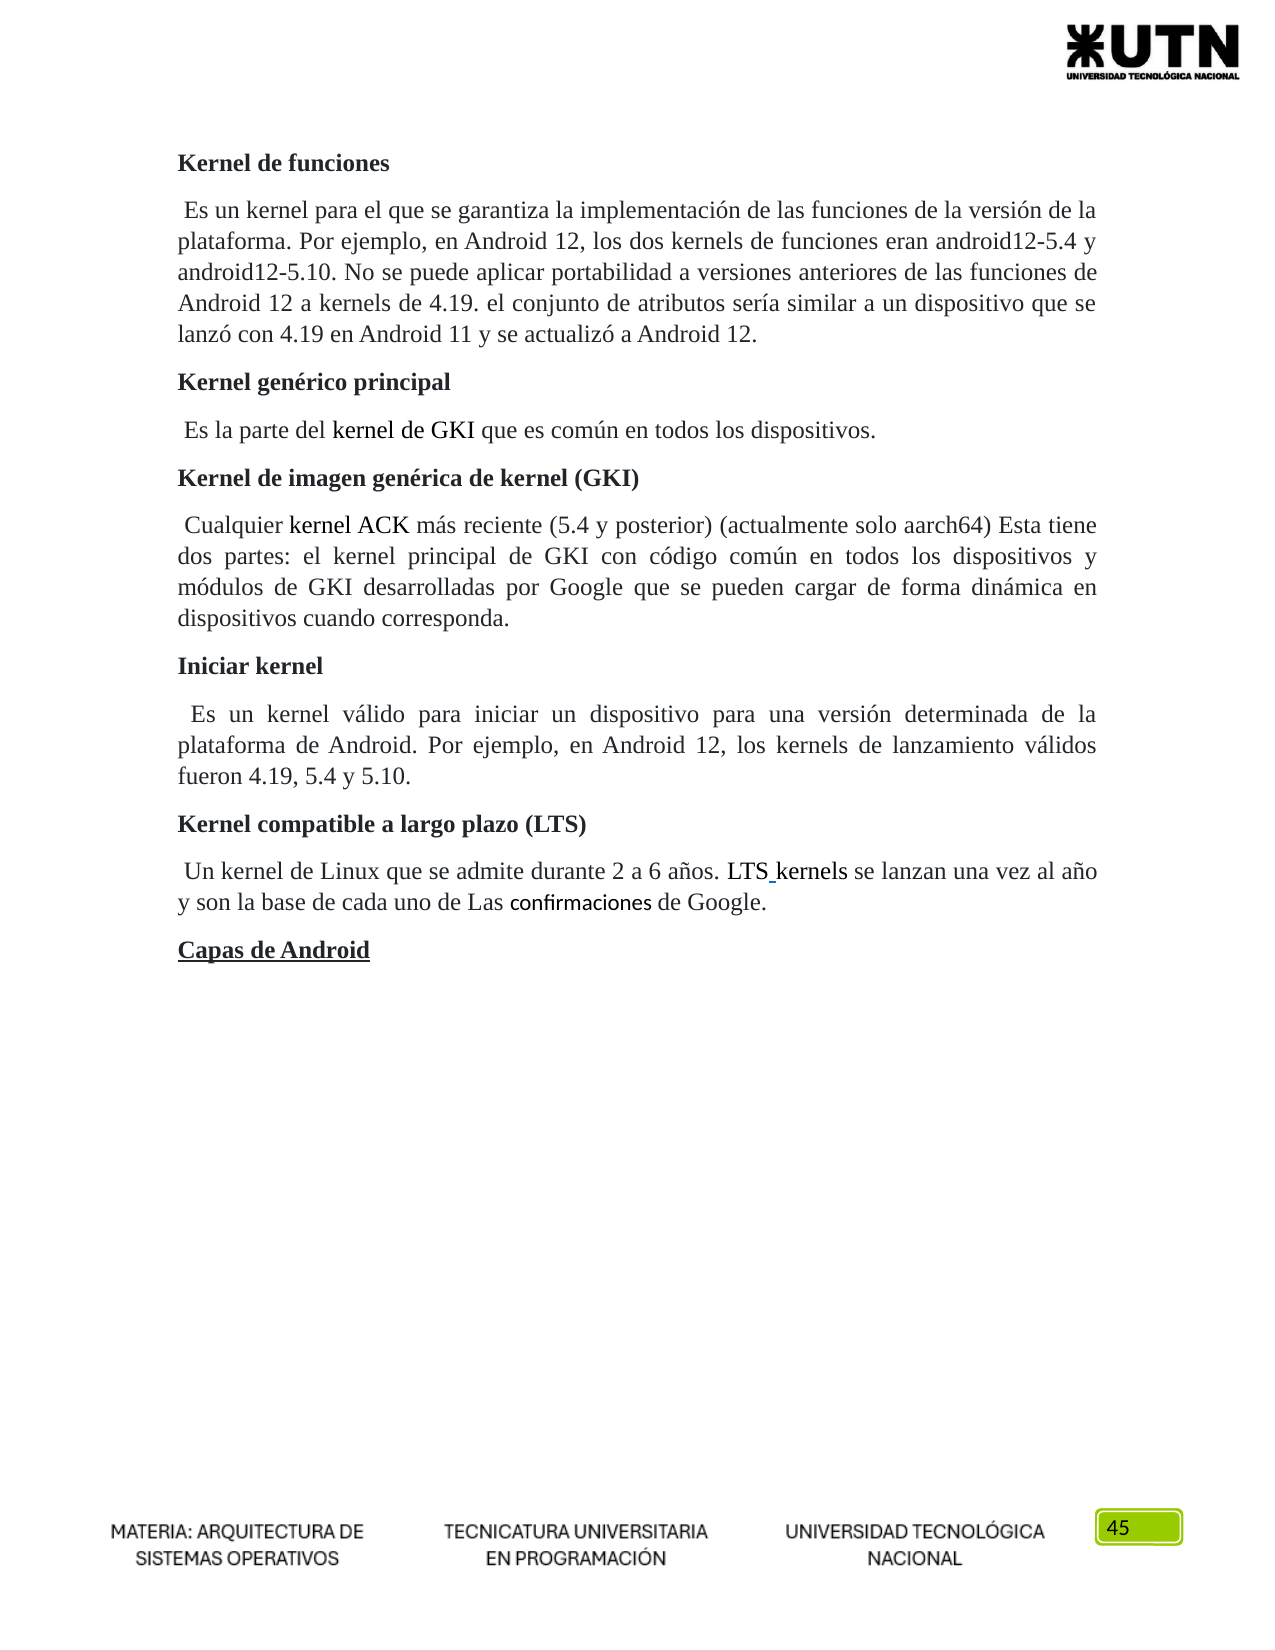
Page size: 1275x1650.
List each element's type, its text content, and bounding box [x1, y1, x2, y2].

text Es un kernel para el que se garantiza la implementación de las funciones de la versión de la plataforma. Por ejemplo, en Android 12, los dos kernels de funciones eran android12-5.4 y android12-5.10. No se puede aplicar portabilidad a versiones anteriores de las funciones de Android 12 a kernels de 4.19. el conjunto de atributos sería similar a un dispositivo que se lanzó con 4.19 en Android 11 y se actualizó a Android 12. [177, 195, 1098, 348]
picture [1059, 18, 1244, 82]
text Capas de Android [177, 935, 1098, 964]
text Es un kernel válido para iniciar un dispositivo para una versión determinada de la plataforma de Android. Por ejemplo, en Android 12, los kernels de lanzamiento válidos fueron 4.19, 5.4 y 5.10. [177, 699, 1098, 790]
text Kernel compatible a largo plazo (LTS) [177, 809, 1098, 837]
text Cualquier kernel ACK más reciente (5.4 y posterior) (actualmente solo aarch64) Esta tiene dos partes: el kernel principal de GKI con código común en todos los dispositivos y módulos de GKI desarrolladas por Google que se pueden cargar de forma dinámica en dispositivos cuando corresponda. [177, 510, 1098, 632]
text Es la parte del kernel de GKI que es común en todos los dispositivos. [177, 415, 1098, 444]
text Kernel genérico principal [177, 367, 1098, 396]
text Kernel de funciones [177, 148, 1098, 176]
text Un kernel de Linux que se admite durante 2 a 6 años. LTS kernels se lanzan una vez al año y son la base de cada uno de Las confirmaciones de Google. [177, 856, 1098, 916]
text Kernel de imagen genérica de kernel (GKI) [177, 463, 1098, 491]
picture [75, 1500, 1085, 1601]
text Iniciar kernel [177, 651, 1098, 680]
